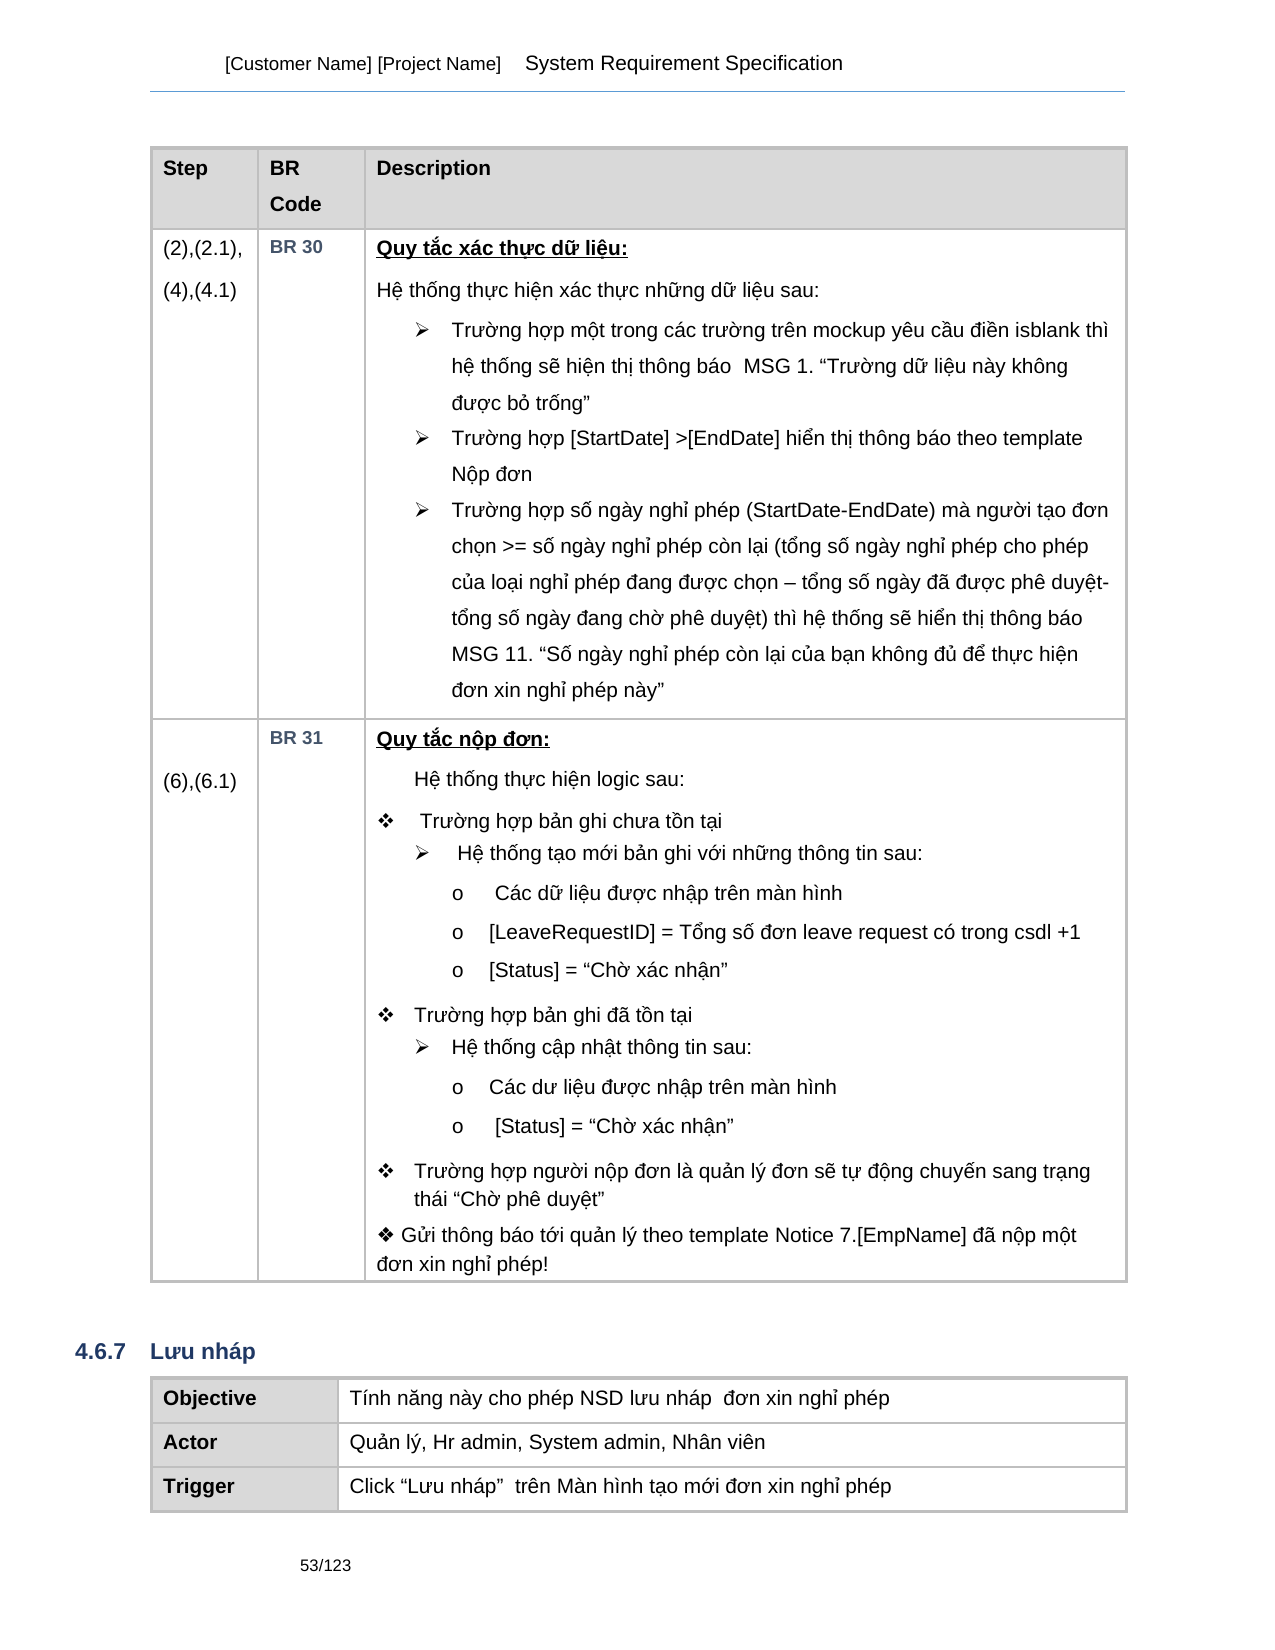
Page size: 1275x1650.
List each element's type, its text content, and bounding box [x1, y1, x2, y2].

table_cell Quy tắc nộp đơn: Hệ thống thực hiện logic sau: Trường hợp bản ghi chưa tồn tại Hệ thống tạo mới bản ghi với những thông tin sau: Các dữ liệu được nhập trên màn hình [LeaveRequestID] = Tổng số đơn leave request có trong csdl +1 [Status] = “Chờ xác nhận” Trường hợp bản ghi đã tồn tại Hệ thống cập nhật thông tin sau: Các dư liệu được nhập trên màn hình [Status] = “Chờ xác nhận” Trường hợp người nộp đơn là quản lý đơn sẽ tự động chuyến sang trạng thái “Chờ phê duyệt” ❖ Gửi thông báo tới quản lý theo template Notice 7.[EmpName] đã nộp một đơn xin nghỉ phép! [366, 720, 1125, 1280]
table_cell Actor [153, 1424, 337, 1466]
table_header BR Code [259, 150, 364, 228]
table_cell Quản lý, Hr admin, System admin, Nhân viên [339, 1424, 1125, 1466]
table_cell (2),(2.1), (4),(4.1) [153, 230, 257, 718]
table_cell BR 31 [259, 720, 364, 1280]
table_header Description [366, 150, 1125, 228]
table_header Step [153, 150, 257, 228]
table_header Objective [153, 1380, 337, 1422]
subtitle Lưu nháp [75, 1338, 1125, 1364]
table_cell Quy tắc xác thực dữ liệu: Hệ thống thực hiện xác thực những dữ liệu sau: Trường hợp một trong các trường trên mockup yêu cầu điền isblank thì hệ thống sẽ hiện thị thông báo MSG 1. “Trường dữ liệu này không được bỏ trống” Trường hợp [StartDate] >[EndDate] hiển thị thông báo theo template Nộp đơn Trường hợp số ngày nghỉ phép (StartDate-EndDate) mà người tạo đơn chọn >= số ngày nghỉ phép còn lại (tổng số ngày nghỉ phép cho phép của loại nghỉ phép đang được chọn – tổng số ngày đã được phê duyệt- tổng số ngày đang chờ phê duyệt) thì hệ thống sẽ hiển thị thông báo MSG 11. “Số ngày nghỉ phép còn lại của bạn không đủ để thực hiện đơn xin nghỉ phép này” [366, 230, 1125, 718]
table_cell Trigger [153, 1468, 337, 1510]
table_cell Click “Lưu nháp” trên Màn hình tạo mới đơn xin nghỉ phép [339, 1468, 1125, 1510]
table_cell (6),(6.1) [153, 720, 257, 1280]
table_cell BR 30 [259, 230, 364, 718]
table_header Tính năng này cho phép NSD lưu nháp đơn xin nghỉ phép [339, 1380, 1125, 1422]
